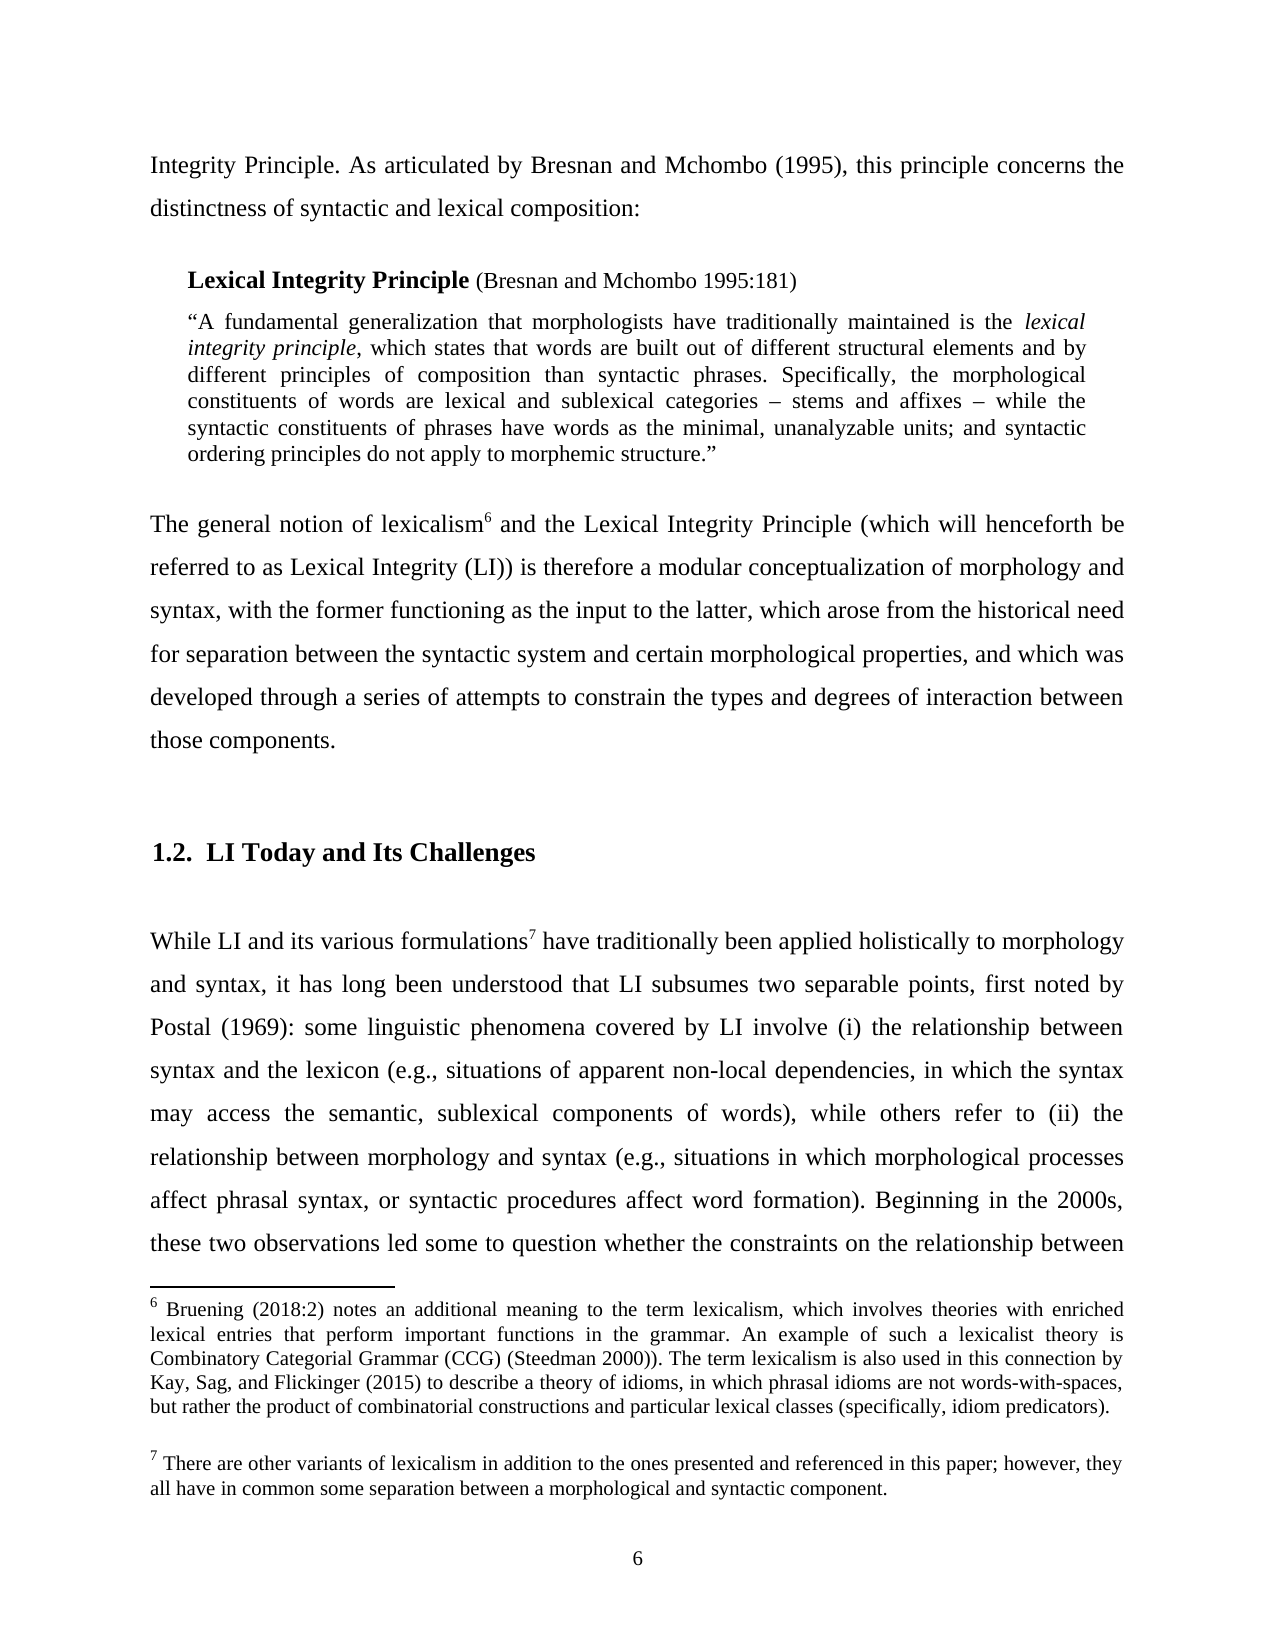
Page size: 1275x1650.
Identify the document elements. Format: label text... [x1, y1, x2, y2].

text Lexical Integrity Principle (Bresnan and Mchombo 1995:181) [187, 265, 1087, 294]
text The general notion of lexicalism and the Lexical Integrity Principle (which will henceforth be referred to as Lexical Integrity (LI)) is therefore a modular conceptualization of morphology and syntax, with the former functioning as the input to the latter, which arose from the historical need for separation between the syntactic system and certain morphological properties, and which was developed through a series of attempts to constrain the types and degrees of interaction between those components. [150, 509, 1125, 754]
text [150, 150, 1125, 222]
text “A fundamental generalization that morphologists have traditionally maintained is the lexical integrity principle, which states that words are built out of different structural elements and by different principles of composition than syntactic phrases. Specifically, the morphological constituents of words are lexical and sublexical categories – stems and affixes – while the syntactic constituents of phrases have words as the minimal, unanalyzable units; and syntactic ordering principles do not apply to morphemic structure.” [187, 308, 1087, 466]
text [150, 926, 1125, 1257]
subtitle LI Today and Its Challenges [152, 836, 1125, 867]
